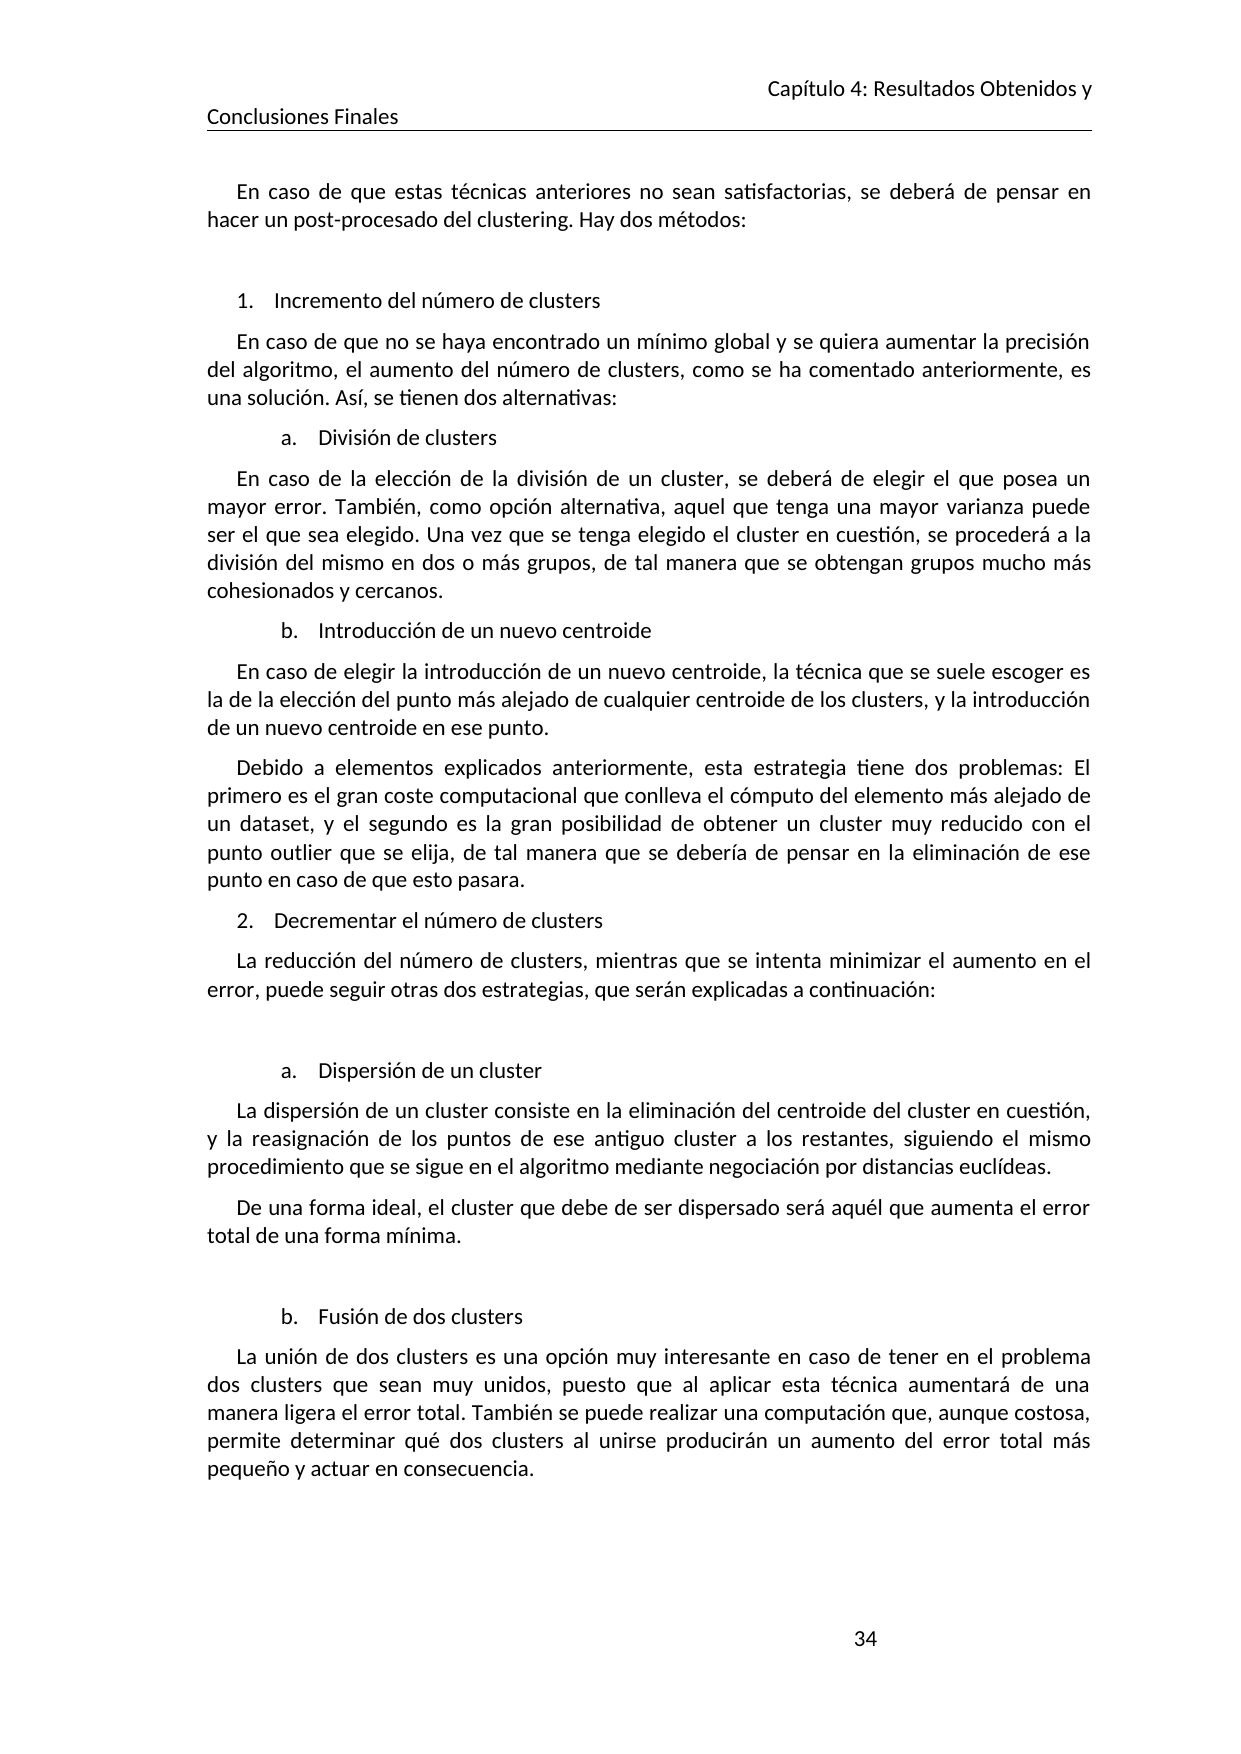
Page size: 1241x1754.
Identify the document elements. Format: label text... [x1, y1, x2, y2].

text La unión de dos clusters es una opción muy interesante en caso de tener en el problema dos clusters que sean muy unidos, puesto que al aplicar esta técnica aumentará de una manera ligera el error total. También se puede realizar una computación que, aunque costosa, permite determinar qué dos clusters al unirse producirán un aumento del error total más pequeño y actuar en consecuencia. [207, 1342, 1092, 1482]
text En caso de elegir la introducción de un nuevo centroide, la técnica que se suele escoger es la de la elección del punto más alejado de cualquier centroide de los clusters, y la introducción de un nuevo centroide en ese punto. [207, 657, 1092, 741]
text La reducción del número de clusters, mientras que se intenta minimizar el aumento en el error, puede seguir otras dos estrategias, que serán explicadas a continuación: [207, 947, 1092, 1003]
list Decrementar el número de clusters [236, 906, 1092, 934]
text La dispersión de un cluster consiste en la eliminación del centroide del cluster en cuestión, y la reasignación de los puntos de ese antiguo cluster a los restantes, siguiendo el mismo procedimiento que se sigue en el algoritmo mediante negociación por distancias euclídeas. [207, 1096, 1092, 1180]
list Dispersión de un cluster [281, 1056, 1092, 1084]
text En caso de que estas técnicas anteriores no sean satisfactorias, se deberá de pensar en hacer un post-procesado del clustering. Hay dos métodos: [207, 177, 1092, 233]
list Incremento del número de clusters [236, 286, 1092, 314]
list División de clusters [281, 423, 1092, 451]
text Debido a elementos explicados anteriormente, esta estrategia tiene dos problemas: El primero es el gran coste computacional que conlleva el cómputo del elemento más alejado de un dataset, y el segundo es la gran posibilidad de obtener un cluster muy reducido con el punto outlier que se elija, de tal manera que se debería de pensar en la eliminación de ese punto en caso de que esto pasara. [207, 753, 1092, 894]
list Fusión de dos clusters [281, 1302, 1092, 1330]
text De una forma ideal, el cluster que debe de ser dispersado será aquél que aumenta el error total de una forma mínima. [207, 1193, 1092, 1249]
text En caso de la elección de la división de un cluster, se deberá de elegir el que posea un mayor error. También, como opción alternativa, aquel que tenga una mayor varianza puede ser el que sea elegido. Una vez que se tenga elegido el cluster en cuestión, se procederá a la división del mismo en dos o más grupos, de tal manera que se obtengan grupos mucho más cohesionados y cercanos. [207, 464, 1092, 604]
text En caso de que no se haya encontrado un mínimo global y se quiera aumentar la precisión del algoritmo, el aumento del número de clusters, como se ha comentado anteriormente, es una solución. Así, se tienen dos alternativas: [207, 327, 1092, 411]
list Introducción de un nuevo centroide [281, 616, 1092, 644]
